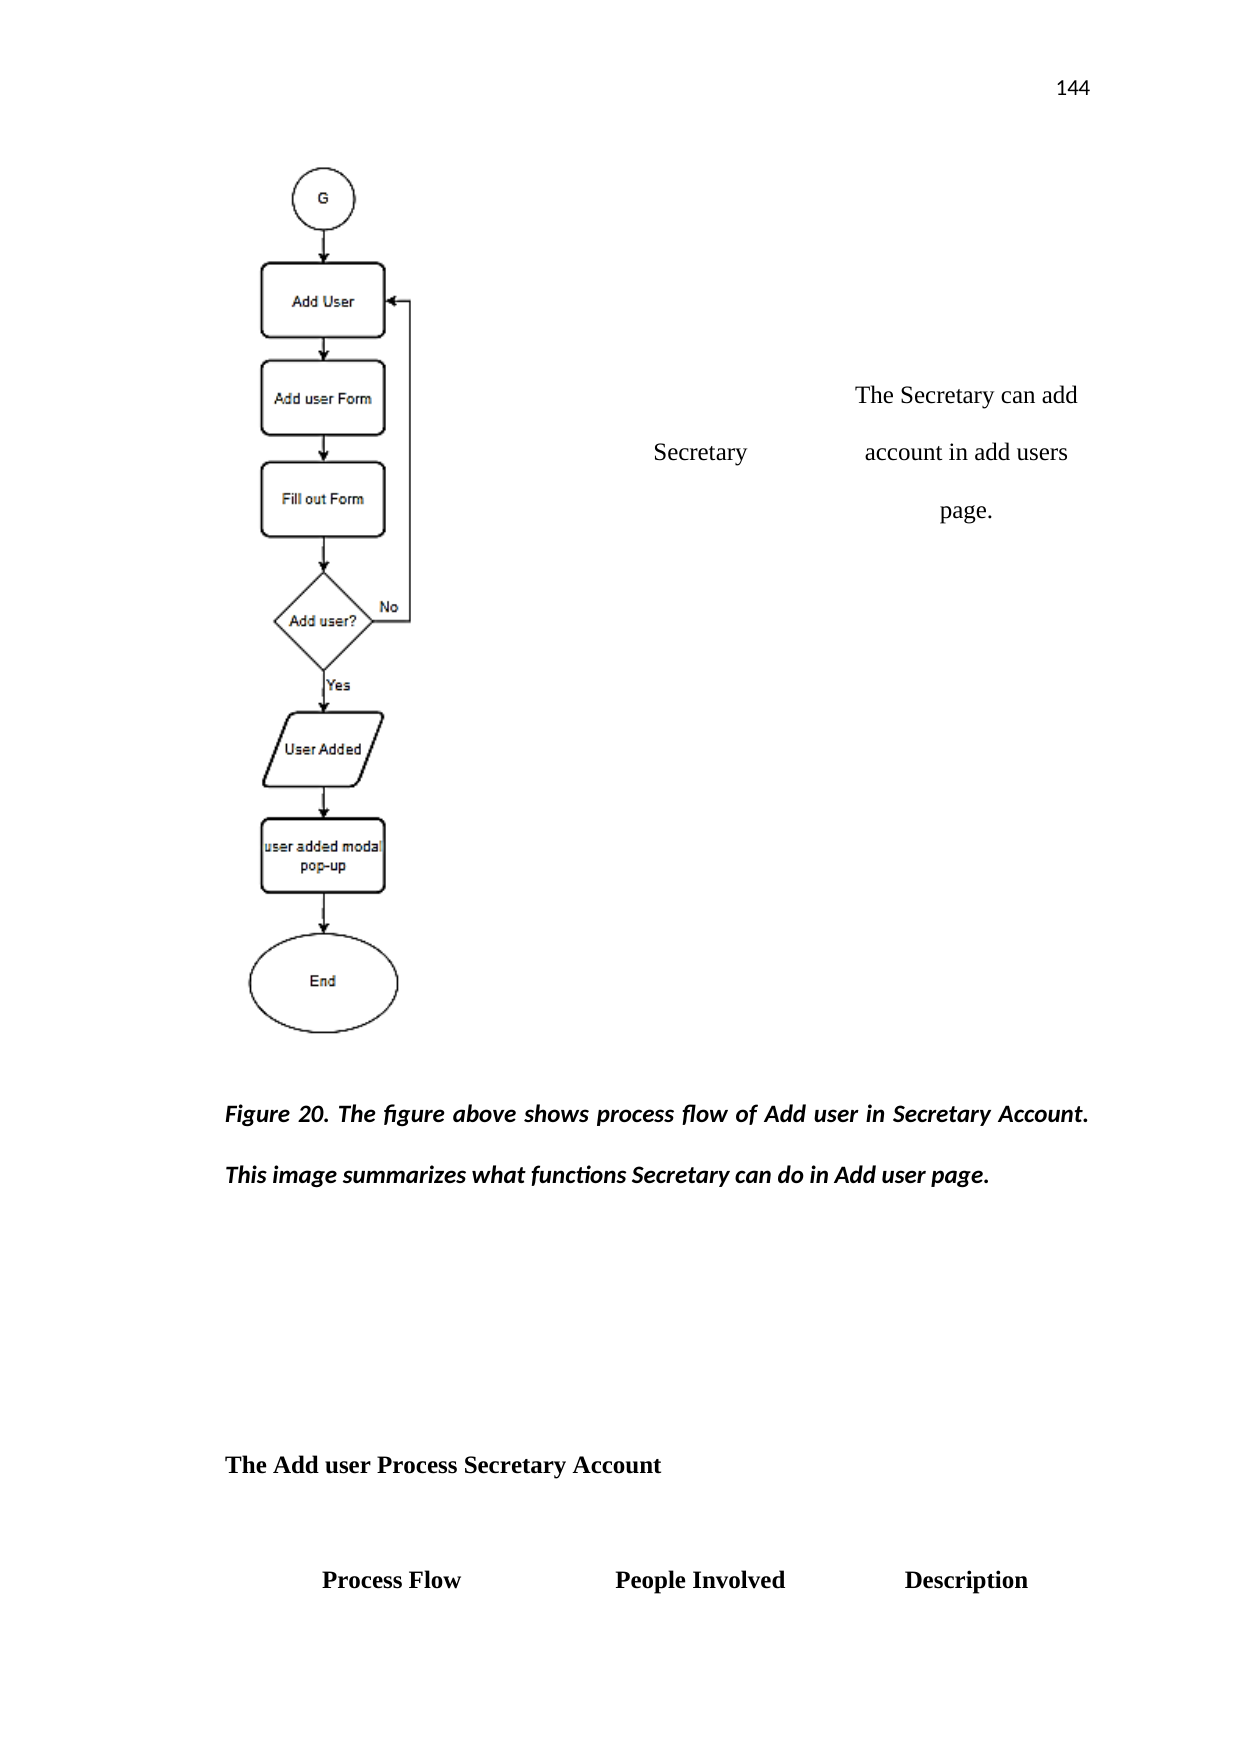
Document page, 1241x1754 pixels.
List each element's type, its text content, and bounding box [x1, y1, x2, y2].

text Figure 20. The figure above shows process flow of Add user in Secretary Account. This image summarizes what functions Secretary can do in Add user page. [225, 1098, 1090, 1190]
table_cell Secretary [569, 150, 831, 1098]
table_cell The Secretary can add account in add users page. [831, 150, 1102, 1098]
table_header Description [831, 1565, 1102, 1594]
table_header Process Flow [214, 1565, 569, 1594]
table_cell [214, 150, 569, 1098]
table_header People Involved [569, 1565, 831, 1594]
picture [225, 149, 436, 1071]
text The Add user Process Secretary Account [225, 1450, 1090, 1479]
